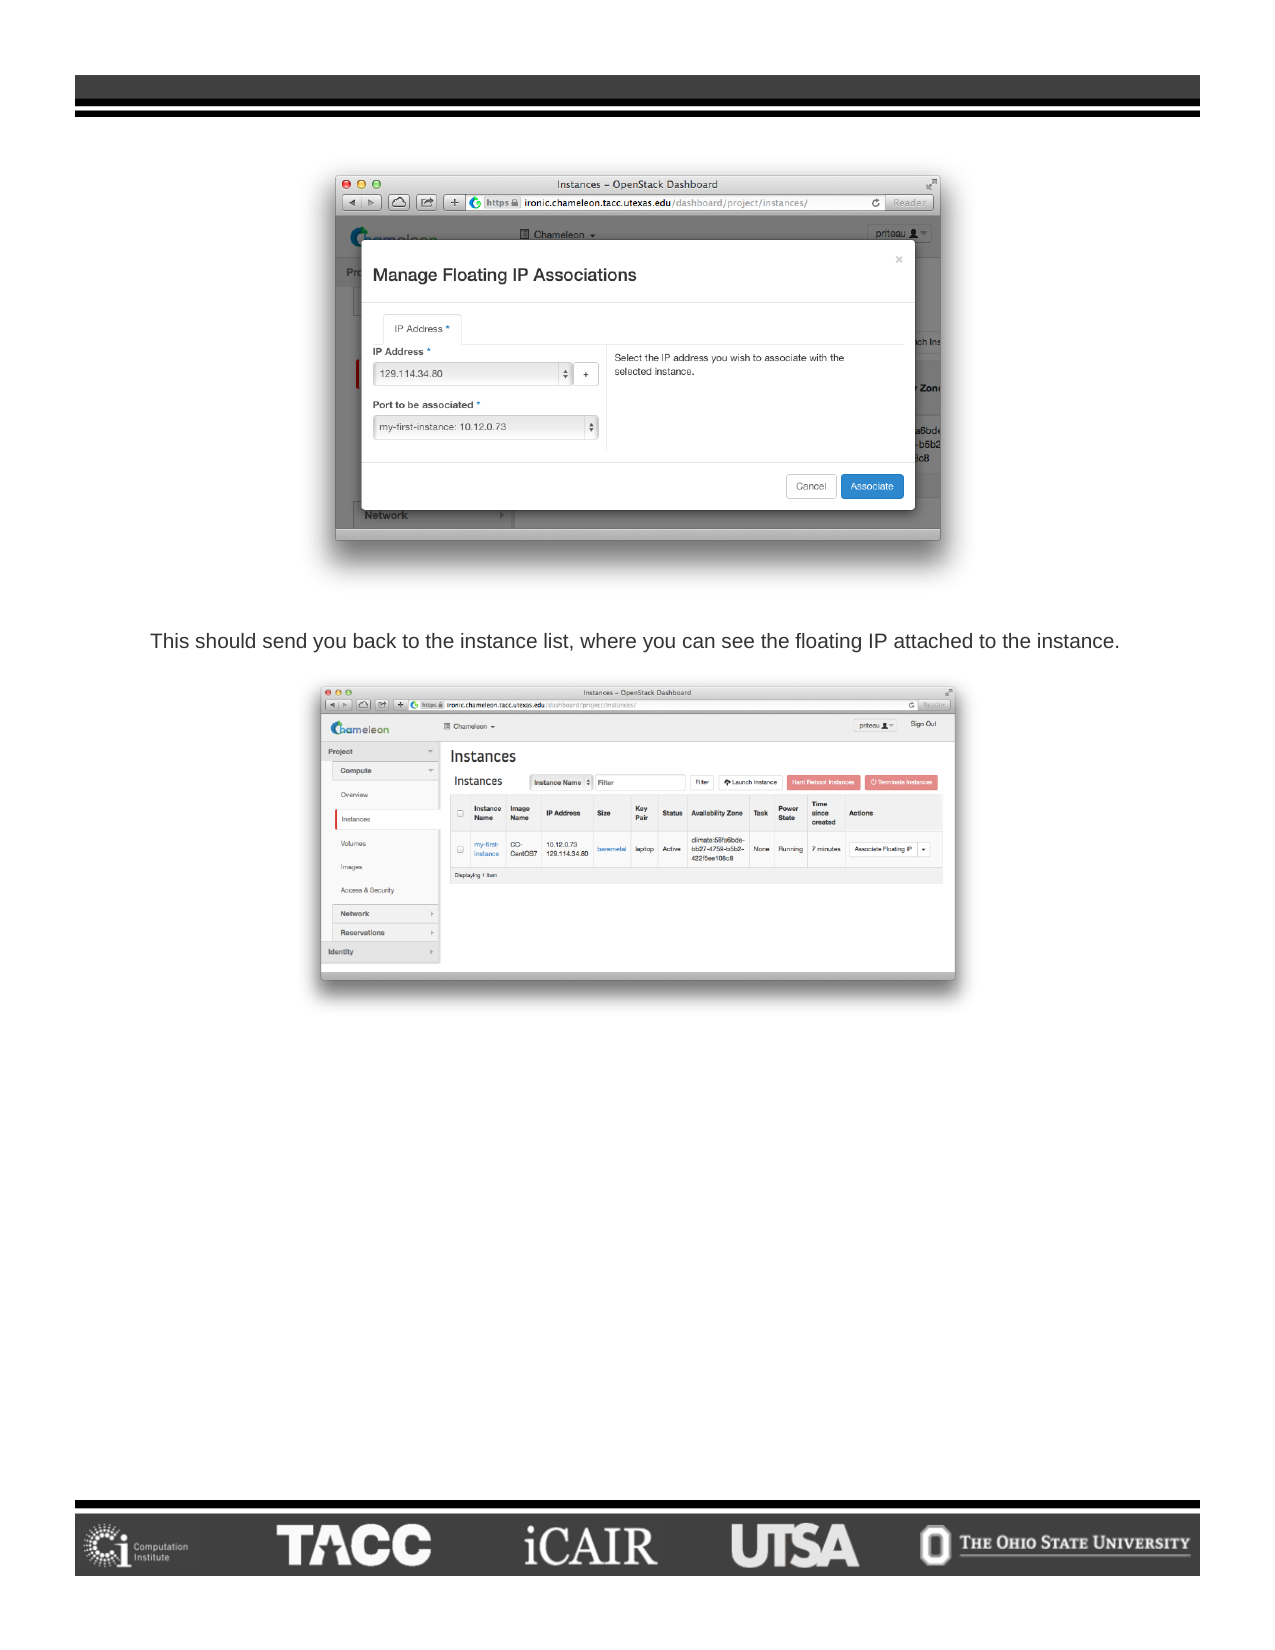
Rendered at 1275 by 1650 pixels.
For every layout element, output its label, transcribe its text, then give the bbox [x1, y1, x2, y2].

picture [292, 670, 983, 1020]
text This should send you back to the instance list, where you can see the floating IP attached to the instance. [150, 617, 1125, 653]
picture [292, 150, 983, 600]
